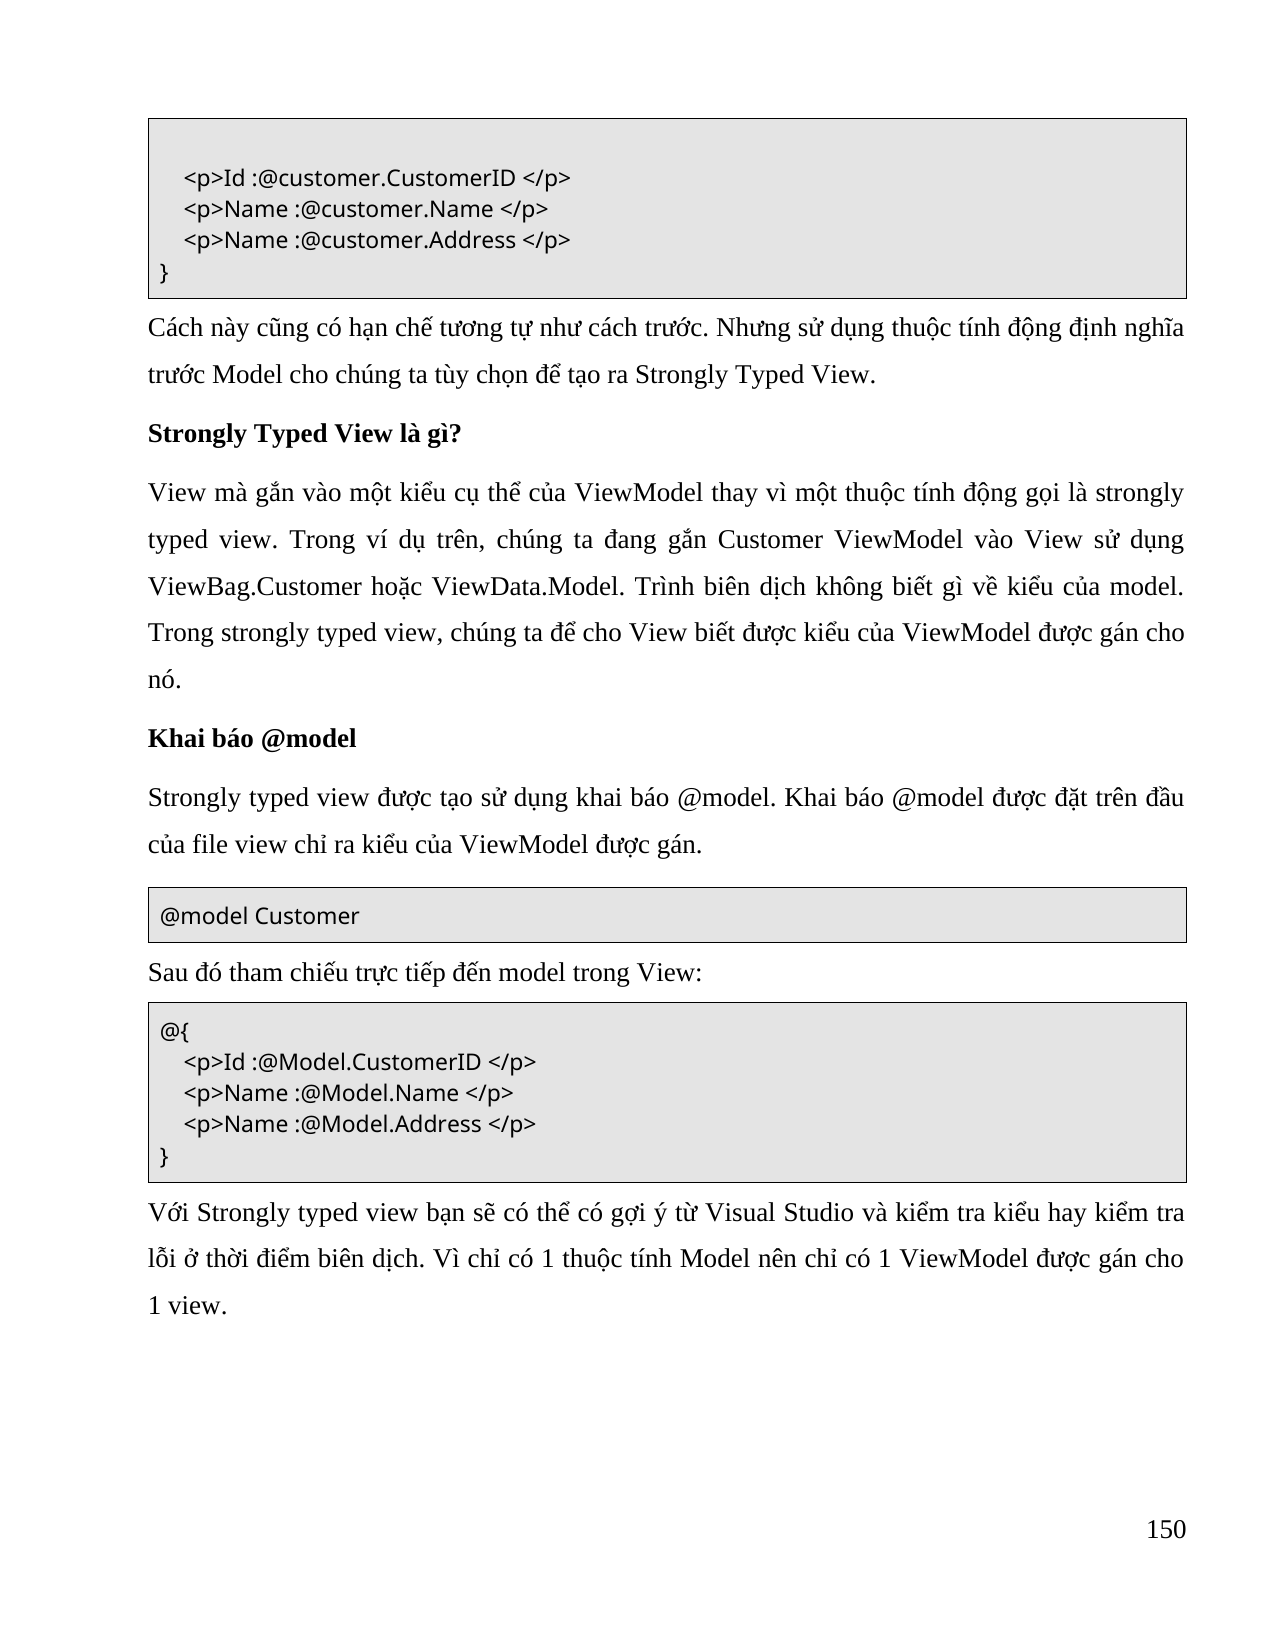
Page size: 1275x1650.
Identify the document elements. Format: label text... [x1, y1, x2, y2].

table_header @model Customer [149, 888, 1186, 942]
text Strongly typed view được tạo sử dụng khai báo @model. Khai báo @model được đặt trên đầu của file view chỉ ra kiểu của ViewModel được gán. [148, 781, 1186, 859]
table_header @{ <p>Id :@Model.CustomerID </p> <p>Name :@Model.Name </p> <p>Name :@Model.Address </p> } [149, 1003, 1186, 1182]
text Sau đó tham chiếu trực tiếp đến model trong View: [148, 956, 1186, 987]
text Với Strongly typed view bạn sẽ có thể có gợi ý từ Visual Studio và kiểm tra kiểu hay kiểm tra lỗi ở thời điểm biên dịch. Vì chỉ có 1 thuộc tính Model nên chỉ có 1 ViewModel được gán cho 1 view. [148, 1196, 1186, 1320]
text View mà gắn vào một kiểu cụ thể của ViewModel thay vì một thuộc tính động gọi là strongly typed view. Trong ví dụ trên, chúng ta đang gắn Customer ViewModel vào View sử dụng ViewBag.Customer hoặc ViewData.Model. Trình biên dịch không biết gì về kiểu của model. Trong strongly typed view, chúng ta để cho View biết được kiểu của ViewModel được gán cho nó. [148, 476, 1186, 694]
text Khai báo @model [148, 722, 1186, 753]
text Cách này cũng có hạn chế tương tự như cách trước. Nhưng sử dụng thuộc tính động định nghĩa trước Model cho chúng ta tùy chọn để tạo ra Strongly Typed View. [148, 311, 1186, 389]
text Strongly Typed View là gì? [148, 417, 1186, 448]
